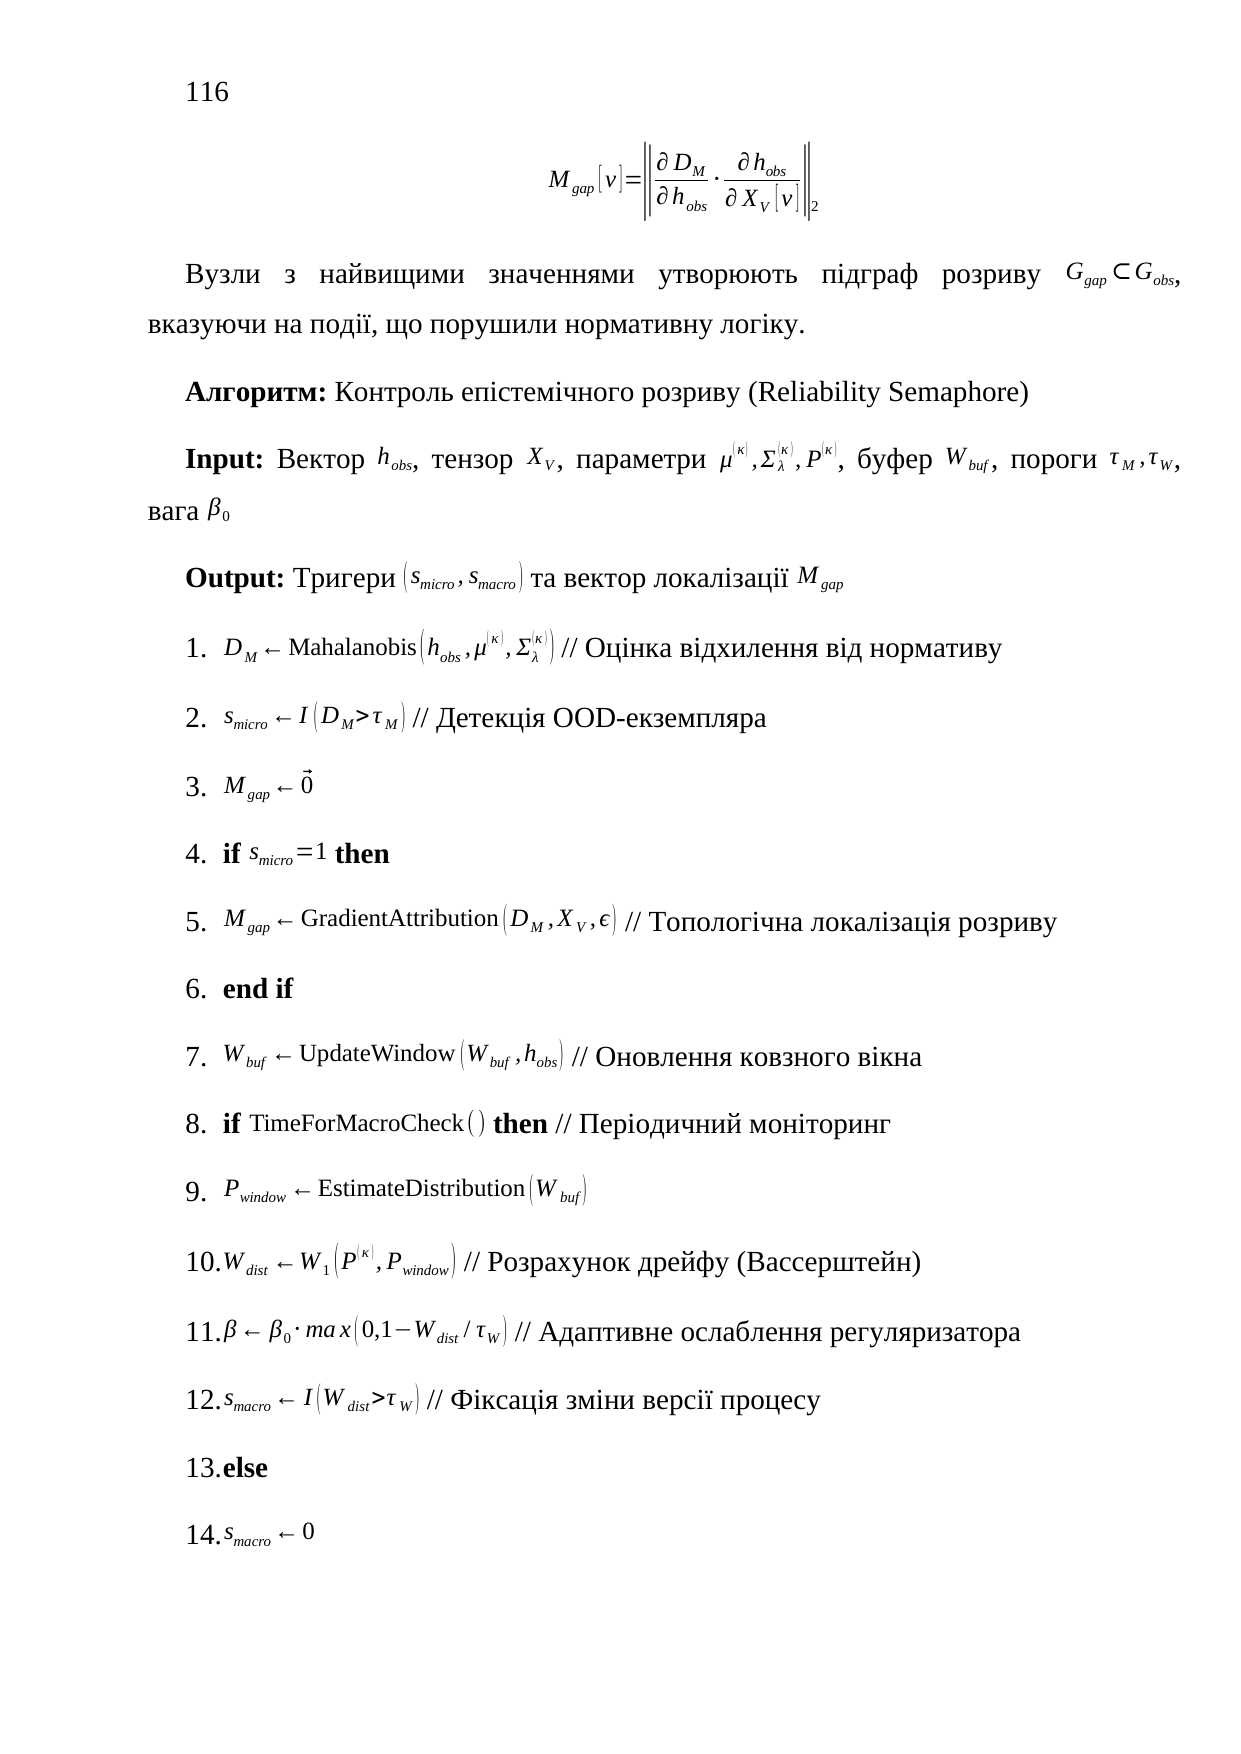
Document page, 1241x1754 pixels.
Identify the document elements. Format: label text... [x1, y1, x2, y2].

list // Розрахунок дрейфу (Вассерштейн) [185, 1241, 1181, 1280]
list end if [185, 971, 1181, 1005]
text Вузли з найвищими значеннями утворюють підграф розриву , вказуючи на події, що порушили нормативну логіку. [148, 256, 1181, 340]
text Алгоритм: Контроль епістемічного розриву (Reliability Semaphore) [148, 374, 1181, 407]
list // Адаптивне ослаблення регуляризатора [185, 1314, 1181, 1348]
list // Детекція OOD-екземпляра [185, 700, 1181, 735]
list else [185, 1450, 1181, 1484]
list if then [185, 836, 1181, 870]
list // Топологічна локалізація розриву [185, 903, 1181, 938]
list // Оцінка відхилення від нормативу [185, 628, 1181, 667]
list if then // Періодичний моніторинг [185, 1106, 1181, 1140]
text Output: Тригери та вектор локалізації [148, 559, 1181, 594]
list // Оновлення ковзного вікна [185, 1038, 1181, 1073]
list // Фіксація зміни версії процесу [185, 1382, 1181, 1417]
text Input: Вектор , тензор , параметри , буфер , пороги , вага [148, 441, 1181, 526]
